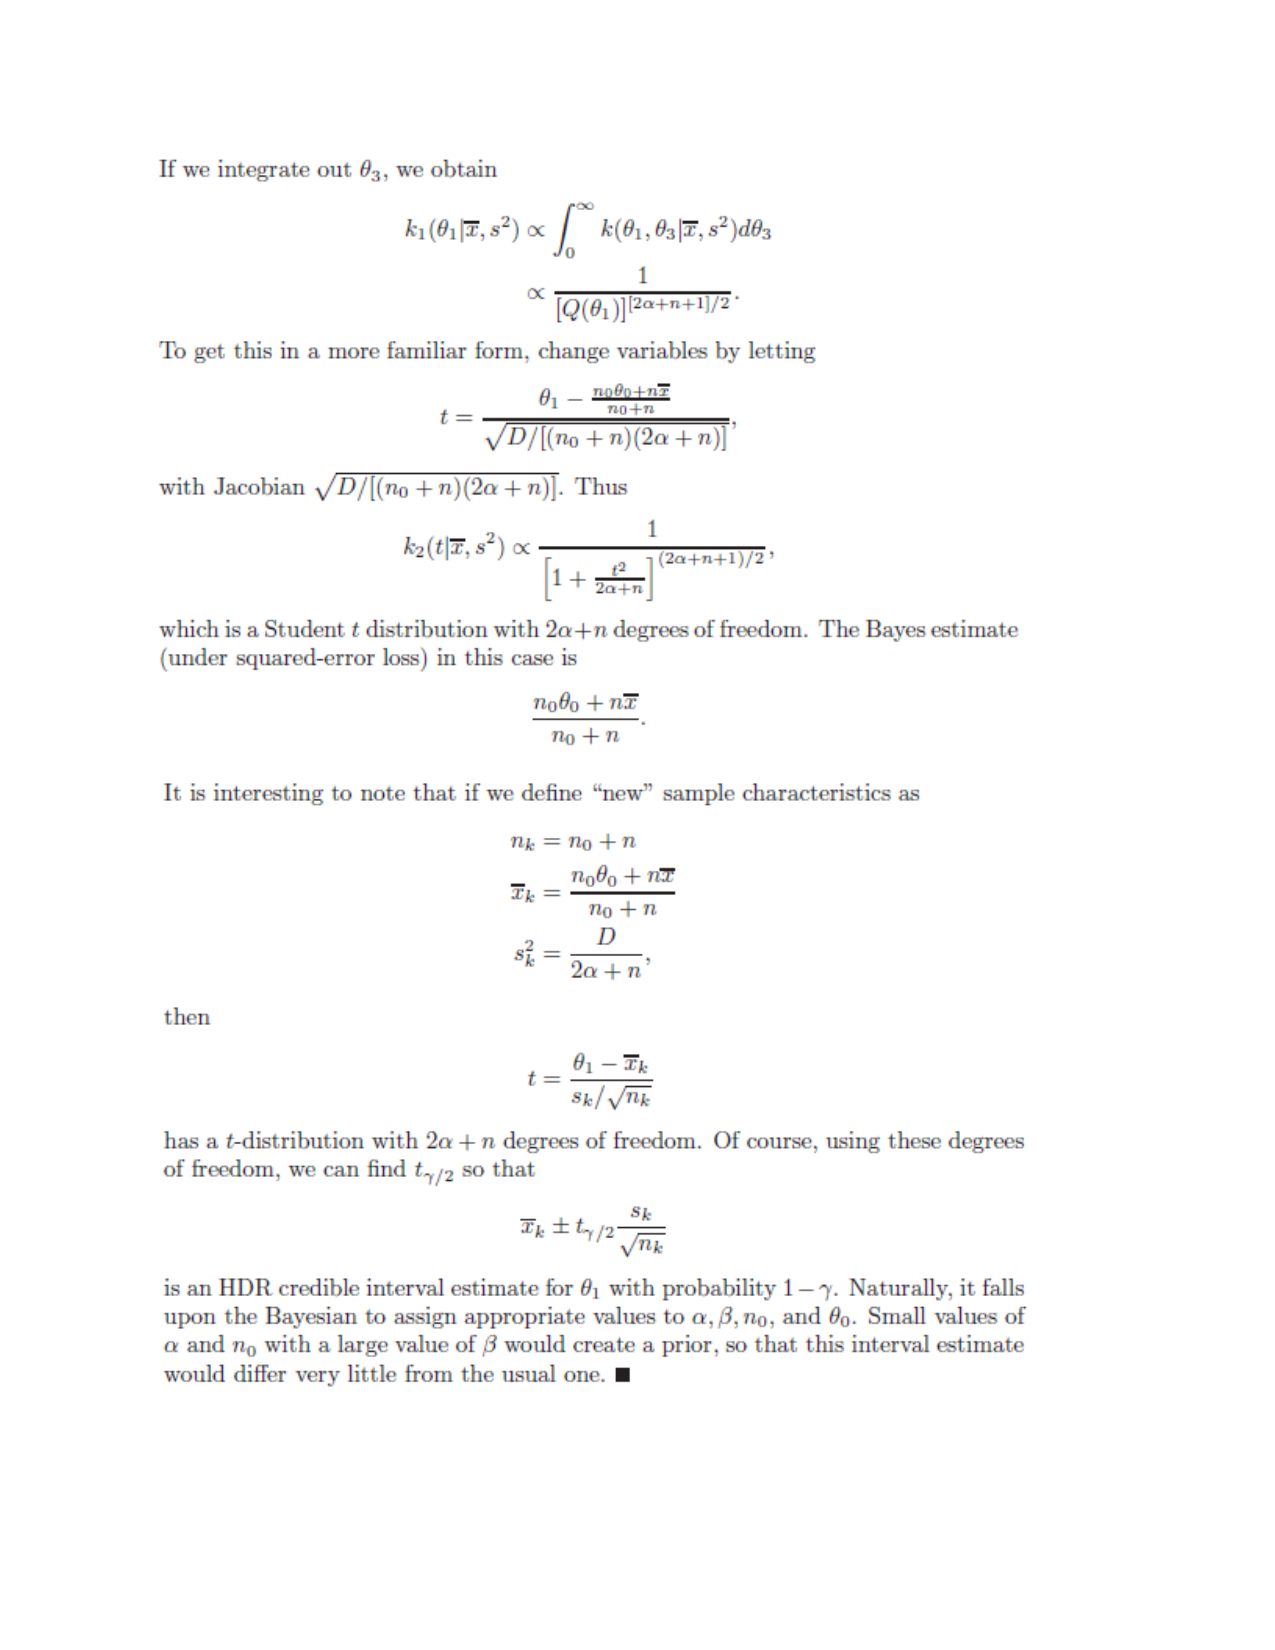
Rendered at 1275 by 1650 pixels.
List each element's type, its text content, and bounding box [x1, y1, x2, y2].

picture [150, 150, 1036, 761]
picture [150, 768, 1046, 1390]
